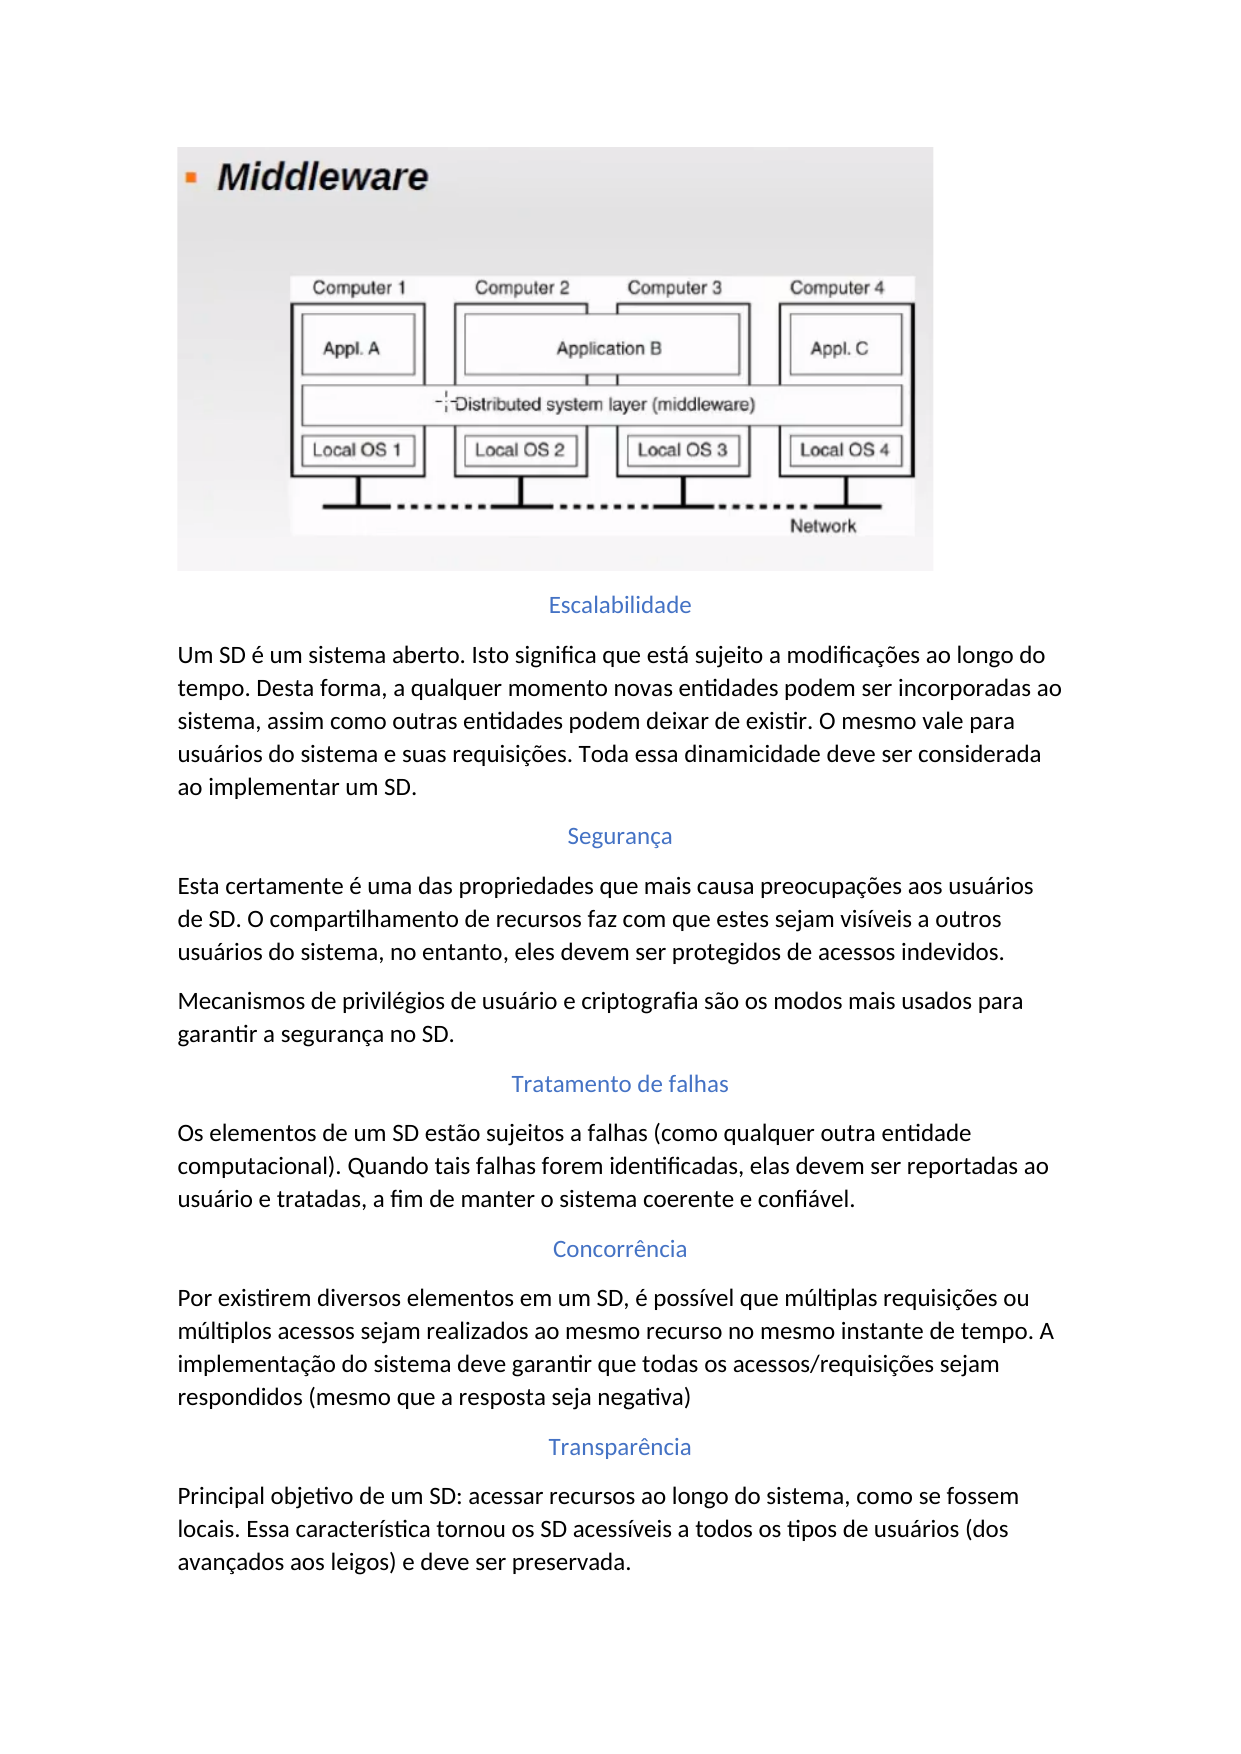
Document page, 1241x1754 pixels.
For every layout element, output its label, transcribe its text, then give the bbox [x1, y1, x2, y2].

text Tratamento de falhas [177, 1068, 1063, 1098]
text Principal objetivo de um SD: acessar recursos ao longo do sistema, como se fossem locais. Essa característica tornou os SD acessíveis a todos os tipos de usuários (dos avançados aos leigos) e deve ser preservada. [177, 1480, 1063, 1577]
text Segurança [177, 820, 1063, 851]
text Escalabilidade [177, 589, 1063, 620]
text Concorrência [177, 1233, 1063, 1263]
text Transparência [177, 1431, 1063, 1461]
text Os elementos de um SD estão sujeitos a falhas (como qualquer outra entidade computacional). Quando tais falhas forem identificadas, elas devem ser reportadas ao usuário e tratadas, a fim de manter o sistema coerente e confiável. [177, 1117, 1063, 1214]
picture [177, 147, 934, 571]
text Mecanismos de privilégios de usuário e criptografia são os modos mais usados para garantir a segurança no SD. [177, 985, 1063, 1049]
text Um SD é um sistema aberto. Isto significa que está sujeito a modificações ao longo do tempo. Desta forma, a qualquer momento novas entidades podem ser incorporadas ao sistema, assim como outras entidades podem deixar de existir. O mesmo vale para usuários do sistema e suas requisições. Toda essa dinamicidade deve ser considerada ao implementar um SD. [177, 639, 1063, 801]
text Esta certamente é uma das propriedades que mais causa preocupações aos usuários de SD. O compartilhamento de recursos faz com que estes sejam visíveis a outros usuários do sistema, no entanto, eles devem ser protegidos de acessos indevidos. [177, 870, 1063, 966]
text Por existirem diversos elementos em um SD, é possível que múltiplas requisições ou múltiplos acessos sejam realizados ao mesmo recurso no mesmo instante de tempo. A implementação do sistema deve garantir que todas os acessos/requisições sejam respondidos (mesmo que a resposta seja negativa) [177, 1282, 1063, 1412]
